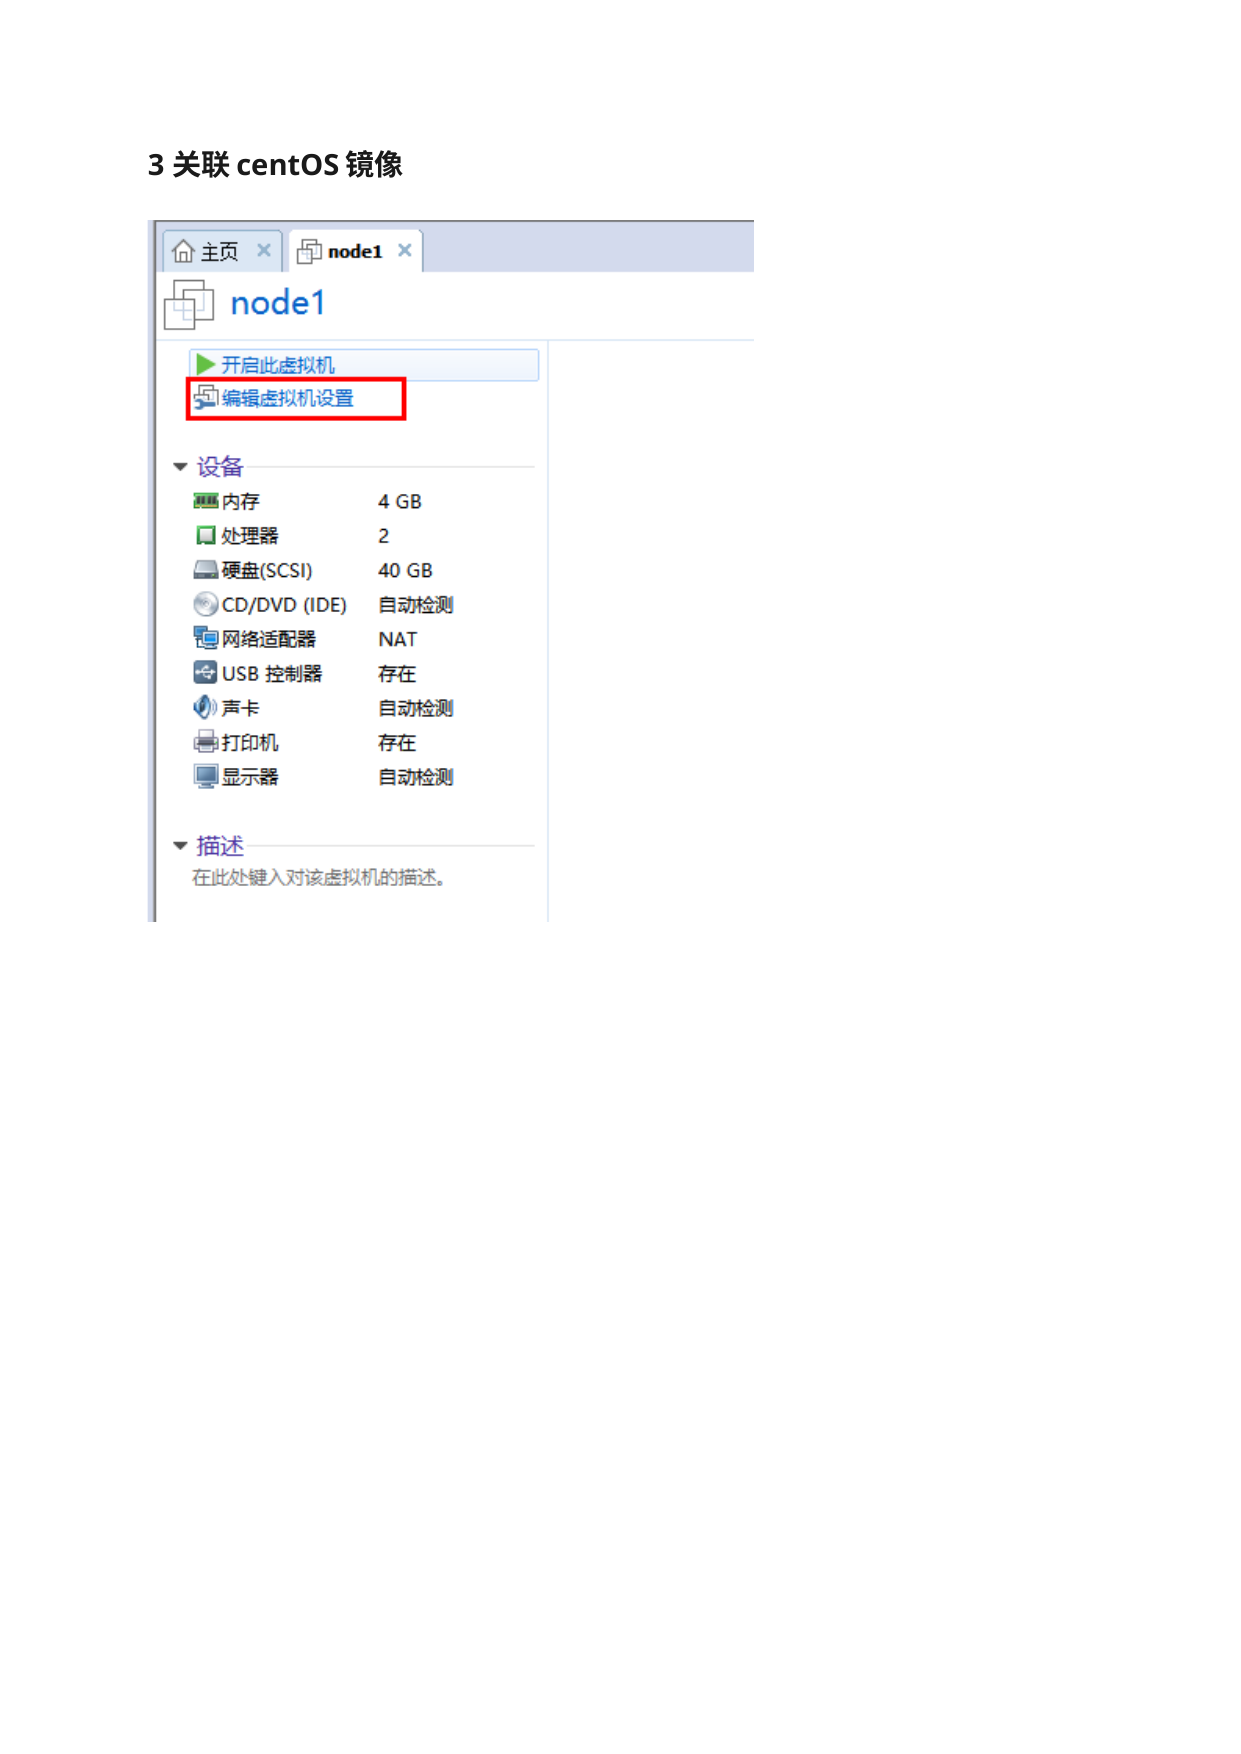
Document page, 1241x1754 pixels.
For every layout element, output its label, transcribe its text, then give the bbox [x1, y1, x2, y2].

subtitle 3 关联centOS镜像 [148, 142, 1093, 184]
picture [147, 220, 754, 922]
